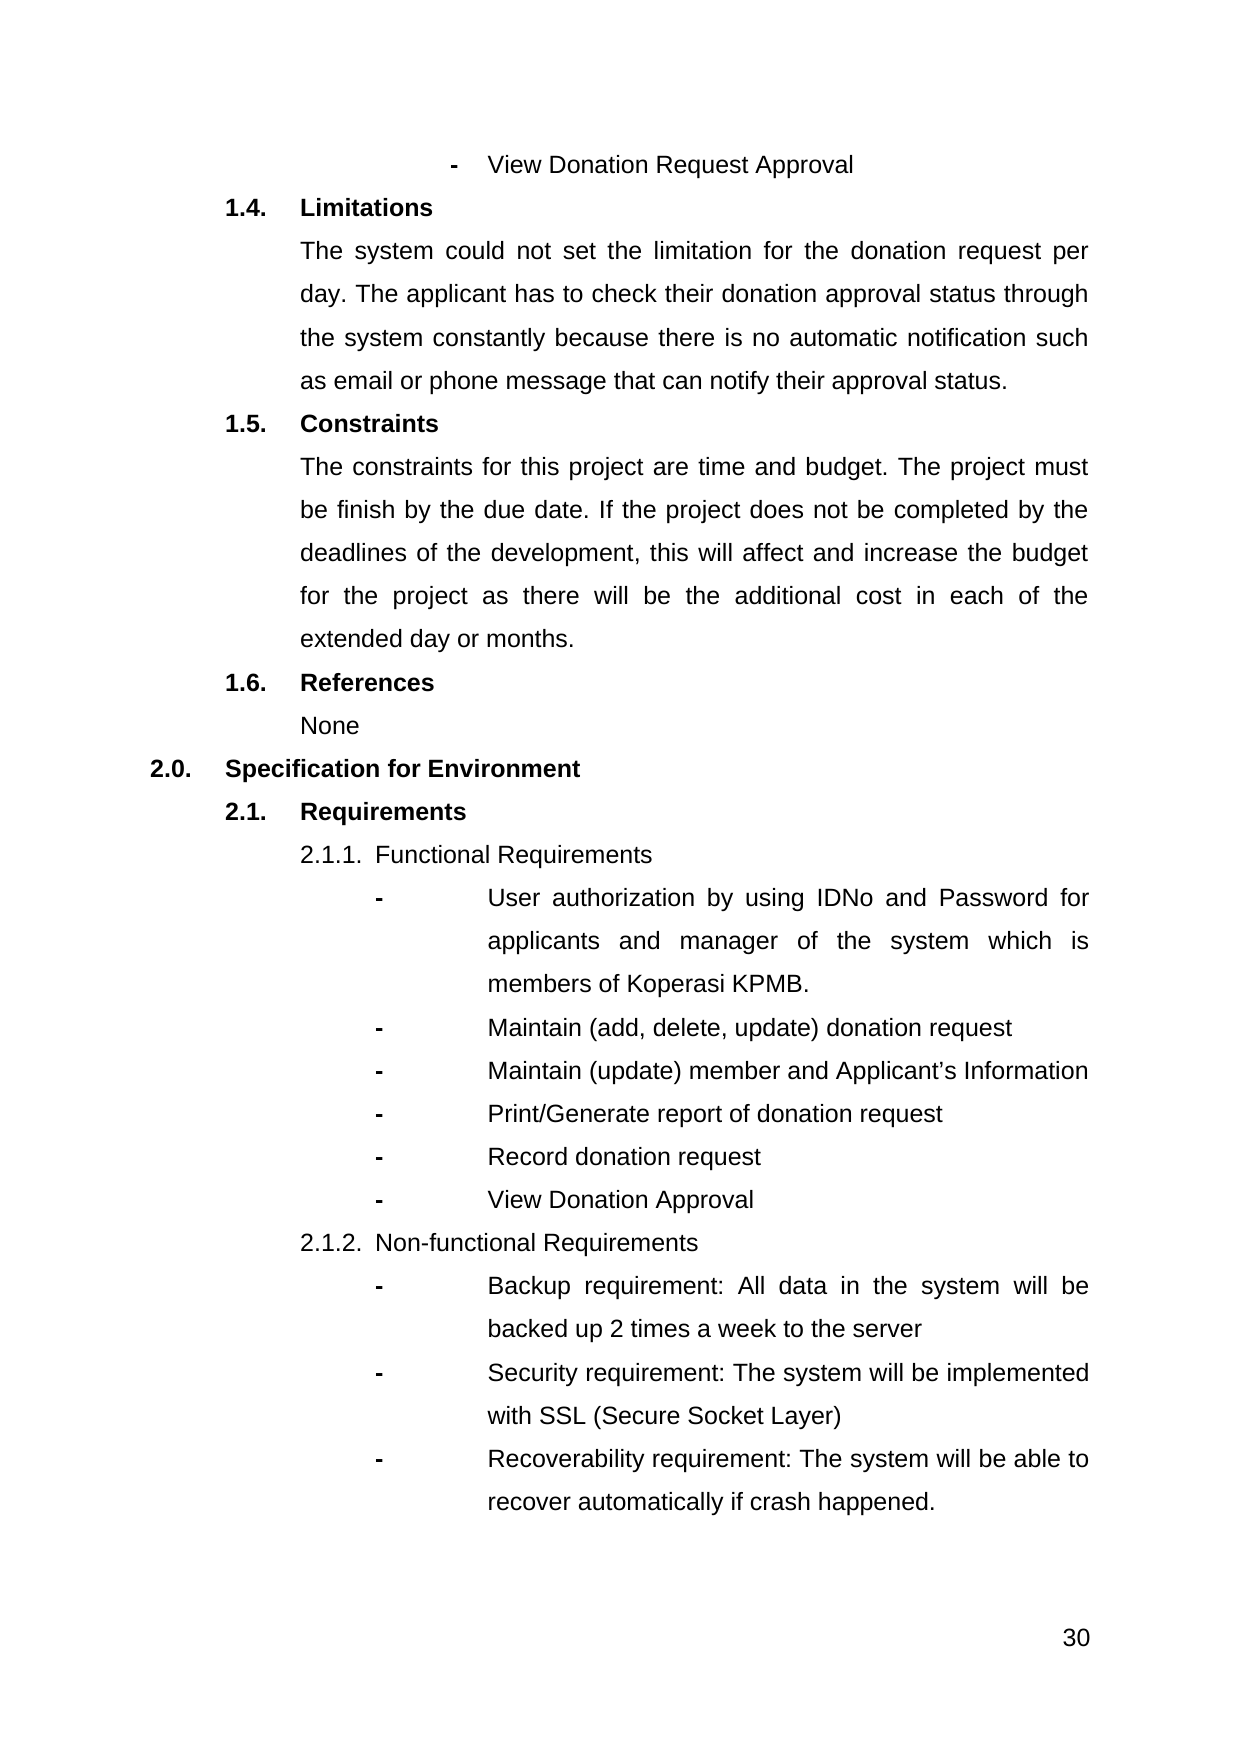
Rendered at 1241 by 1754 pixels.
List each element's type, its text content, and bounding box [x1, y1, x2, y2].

list View Donation Request Approval [450, 150, 1090, 179]
list Security requirement: The system will be implemented with SSL (Secure Socket Layer) [375, 1357, 1090, 1429]
list User authorization by using IDNo and Password for applicants and manager of the system which is members of Koperasi KPMB. [375, 883, 1090, 998]
list View Donation Approval [375, 1185, 1090, 1214]
list Requirements [225, 797, 1090, 826]
list Print/Generate report of donation request [375, 1099, 1090, 1127]
list Maintain (update) member and Applicant’s Information [375, 1056, 1090, 1084]
list Recoverability requirement: The system will be able to recover automatically if crash happened. [375, 1444, 1090, 1516]
list Maintain (add, delete, update) donation request [375, 1012, 1090, 1041]
list Limitations [225, 193, 1090, 222]
list Constraints [225, 409, 1090, 437]
list Record donation request [375, 1142, 1090, 1171]
list References [225, 667, 1090, 696]
list Non-functional Requirements [300, 1228, 1090, 1257]
list The system could not set the limitation for the donation request per day. The applicant has to check their donation approval status through the system constantly because there is no automatic notification such as email or phone message that can notify their approval status. [300, 236, 1090, 394]
list None [300, 711, 1090, 739]
list Specification for Environment [150, 754, 1090, 782]
list Functional Requirements [300, 840, 1090, 869]
list Backup requirement: All data in the system will be backed up 2 times a week to the server [375, 1271, 1090, 1343]
list The constraints for this project are time and budget. The project must be finish by the due date. If the project does not be completed by the deadlines of the development, this will affect and increase the budget for the project as there will be the additional cost in each of the extended day or months. [300, 452, 1090, 653]
